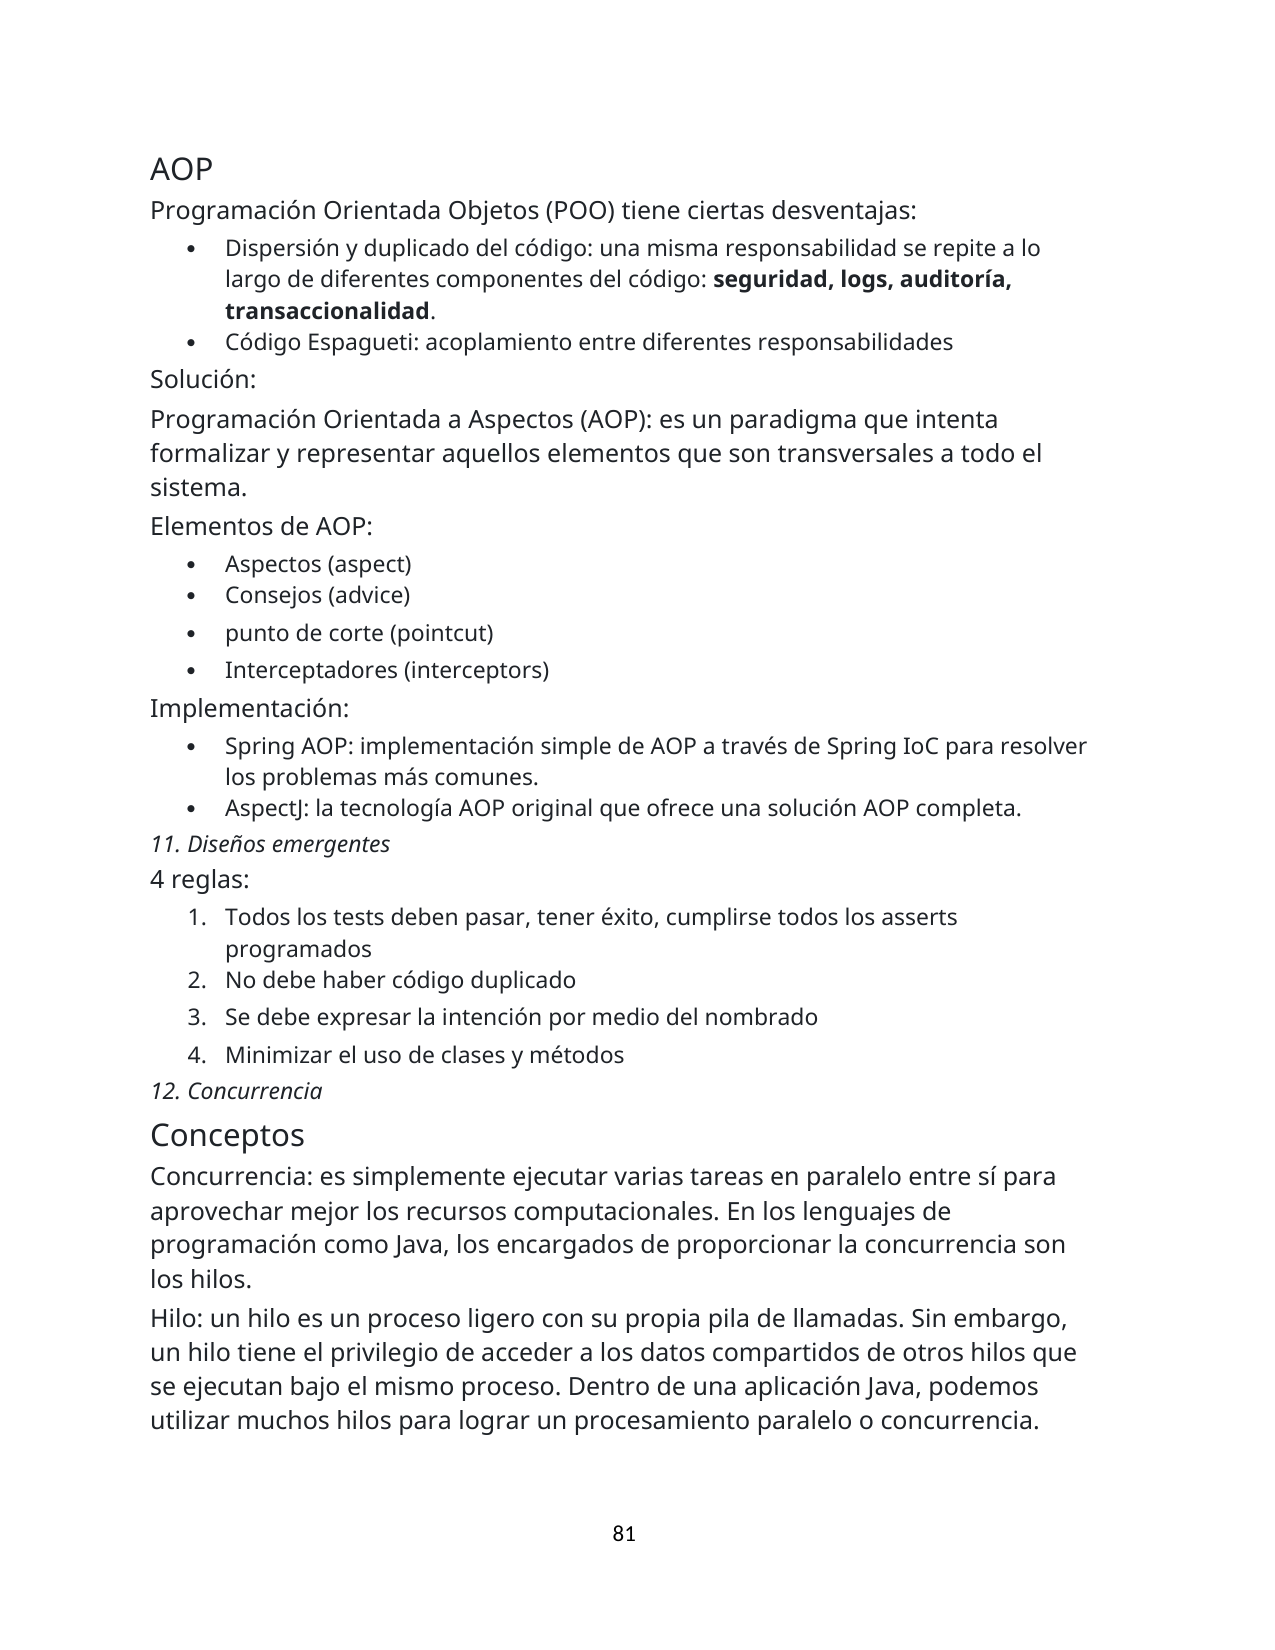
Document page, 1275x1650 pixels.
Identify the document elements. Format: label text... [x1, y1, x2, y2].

list Minimizar el uso de clases y métodos [187, 1039, 1098, 1070]
list Interceptadores (interceptors) [187, 654, 1098, 685]
text Elementos de AOP: [150, 509, 1098, 543]
list Consejos (advice) [187, 579, 1098, 610]
list AspectJ: la tecnología AOP original que ofrece una solución AOP completa. [187, 792, 1098, 823]
text Concurrencia: es simplemente ejecutar varias tareas en paralelo entre sí para aprovechar mejor los recursos computacionales. En los lenguajes de programación como Java, los encargados de proporcionar la concurrencia son los hilos. [150, 1159, 1098, 1295]
subtitle AOP [150, 147, 1098, 189]
subtitle 12. Concurrencia [150, 1075, 1098, 1106]
text Implementación: [150, 690, 1098, 724]
list Código Espagueti: acoplamiento entre diferentes responsabilidades [187, 326, 1098, 357]
list Aspectos (aspect) [187, 548, 1098, 579]
subtitle 11. Diseños emergentes [150, 828, 1098, 860]
list punto de corte (pointcut) [187, 617, 1098, 648]
subtitle Conceptos [150, 1113, 1098, 1156]
list Se debe expresar la intención por medio del nombrado [187, 1001, 1098, 1033]
text Programación Orientada Objetos (POO) tiene ciertas desventajas: [150, 193, 1098, 227]
text Programación Orientada a Aspectos (AOP): es un paradigma que intenta formalizar y representar aquellos elementos que son transversales a todo el sistema. [150, 401, 1098, 503]
list Dispersión y duplicado del código: una misma responsabilidad se repite a lo largo de diferentes componentes del código: seguridad, logs, auditoría, transaccionalidad. [187, 232, 1098, 326]
list No debe haber código duplicado [187, 964, 1098, 995]
text Solución: [150, 362, 1098, 396]
list Todos los tests deben pasar, tener éxito, cumplirse todos los asserts programados [187, 901, 1098, 964]
text Hilo: un hilo es un proceso ligero con su propia pila de llamadas. Sin embargo, un hilo tiene el privilegio de acceder a los datos compartidos de otros hilos que se ejecutan bajo el mismo proceso. Dentro de una aplicación Java, podemos utilizar muchos hilos para lograr un procesamiento paralelo o concurrencia. [150, 1300, 1098, 1437]
list Spring AOP: implementación simple de AOP a través de Spring IoC para resolver los problemas más comunes. [187, 729, 1098, 792]
text 4 reglas: [150, 862, 1098, 896]
